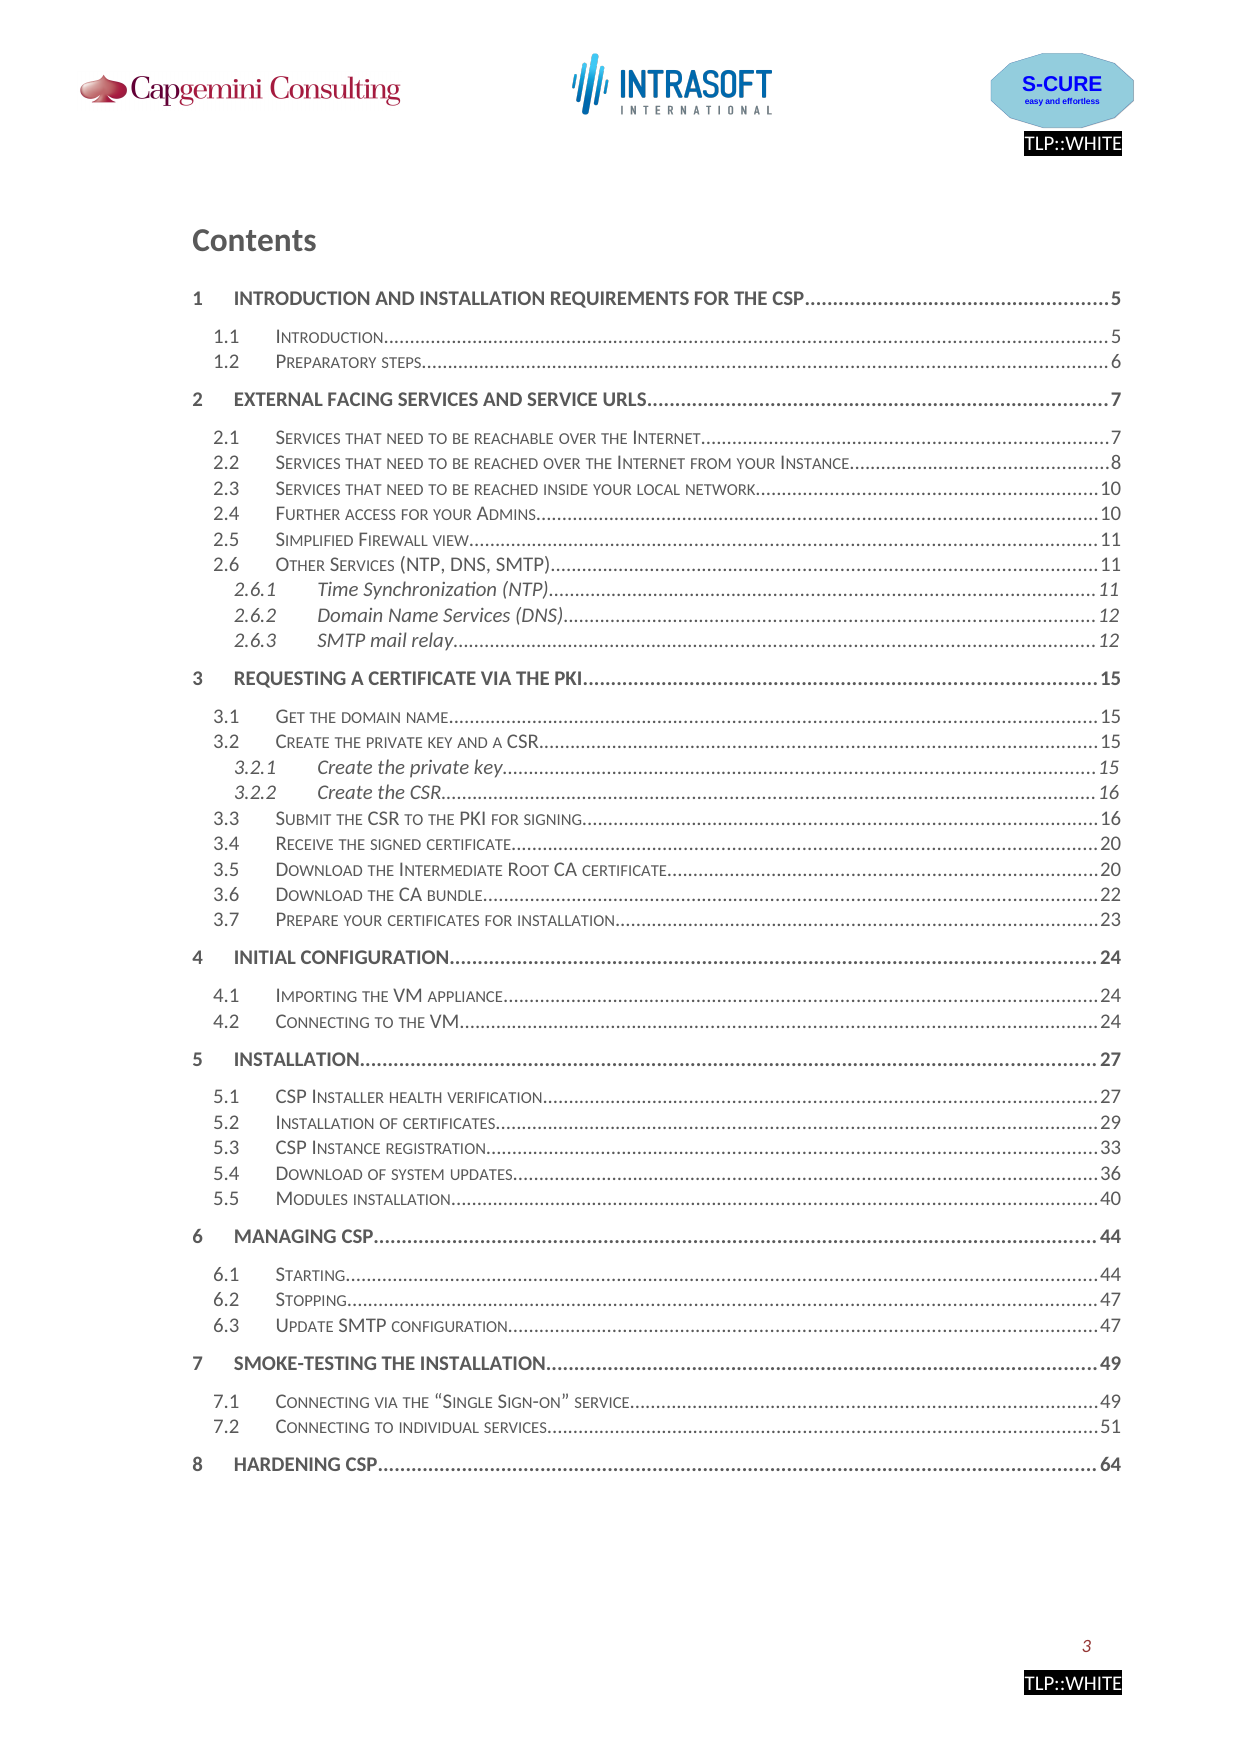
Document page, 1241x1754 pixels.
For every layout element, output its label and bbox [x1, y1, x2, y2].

picture [571, 52, 773, 116]
